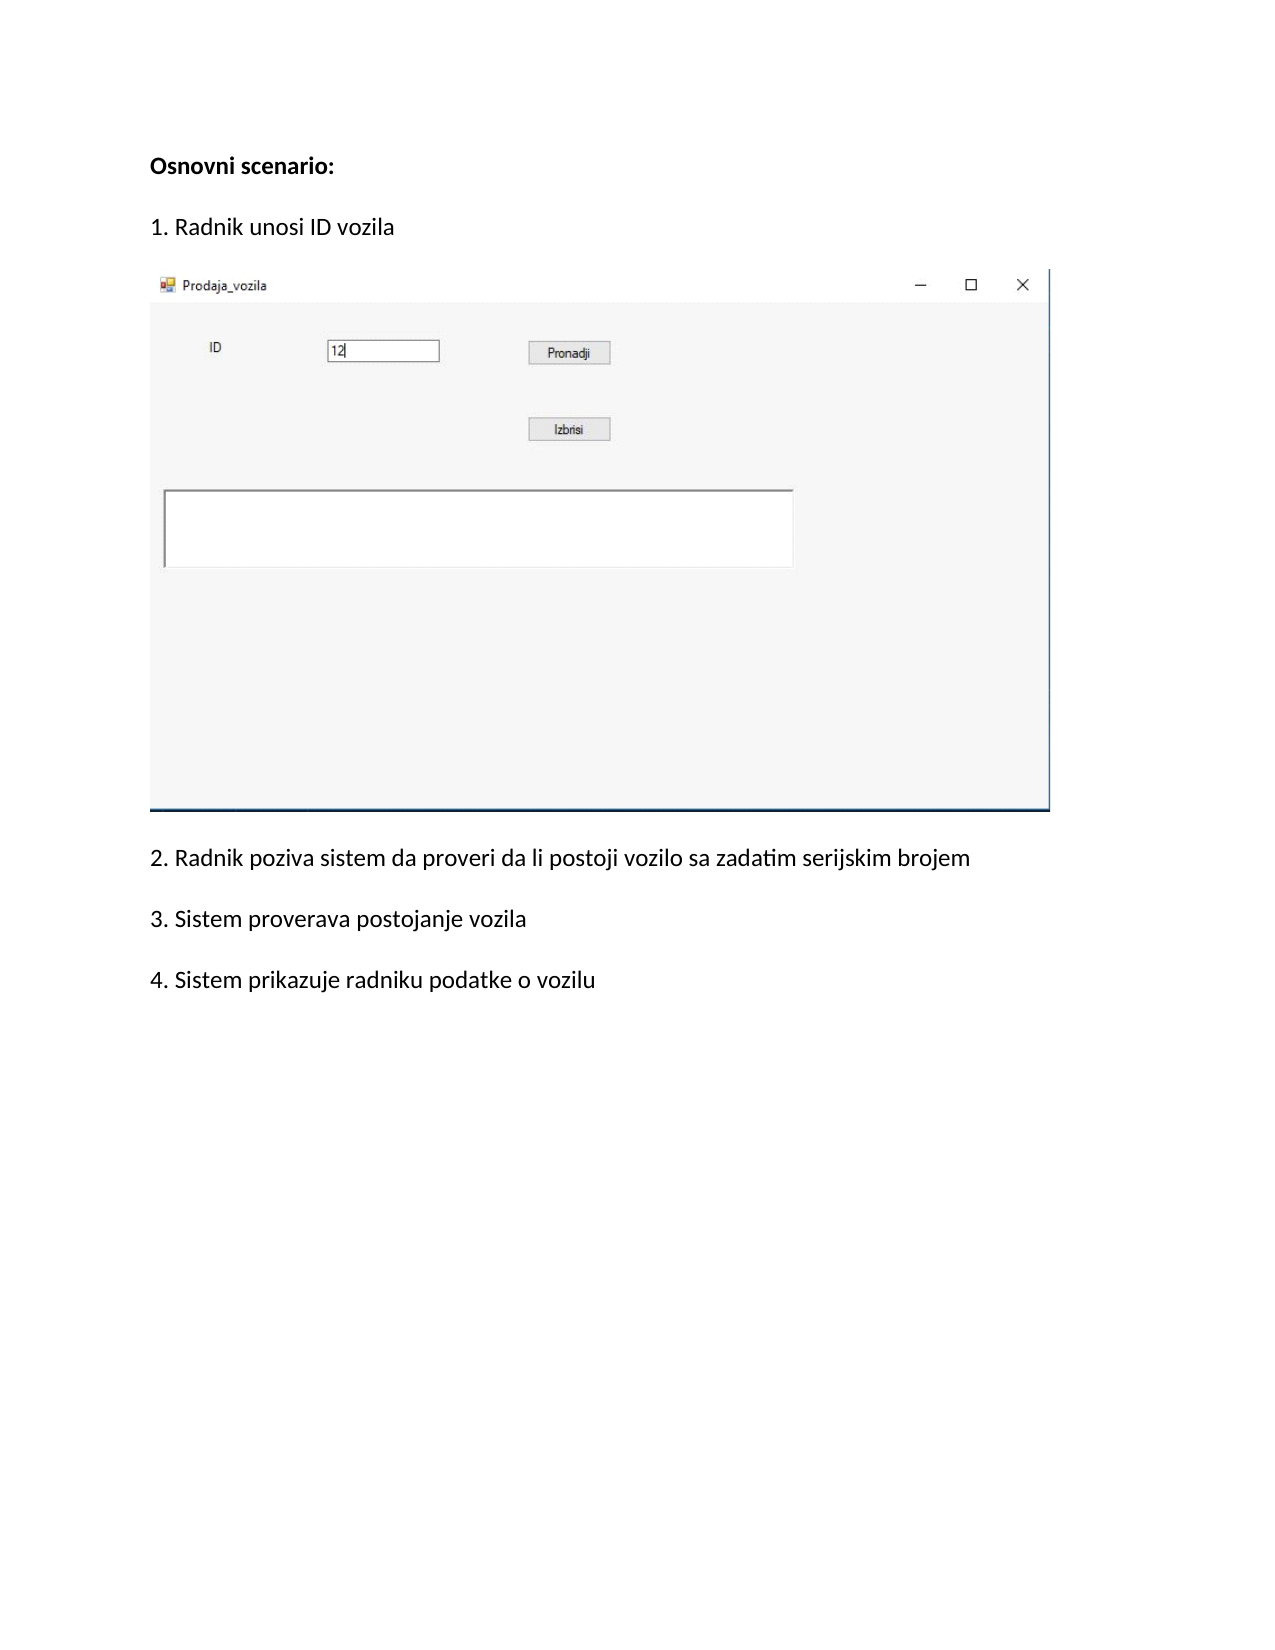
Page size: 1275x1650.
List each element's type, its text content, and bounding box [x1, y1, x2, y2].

picture [150, 269, 1050, 812]
text 3. Sistem proverava postojanje vozila [150, 903, 1125, 934]
text 4. Sistem prikazuje radniku podatke o vozilu [150, 964, 1125, 995]
text 1. Radnik unosi ID vozila [150, 211, 1125, 242]
text Osnovni scenario: [150, 150, 1125, 181]
text 2. Radnik poziva sistem da proveri da li postoji vozilo sa zadatim serijskim brojem [150, 842, 1125, 873]
